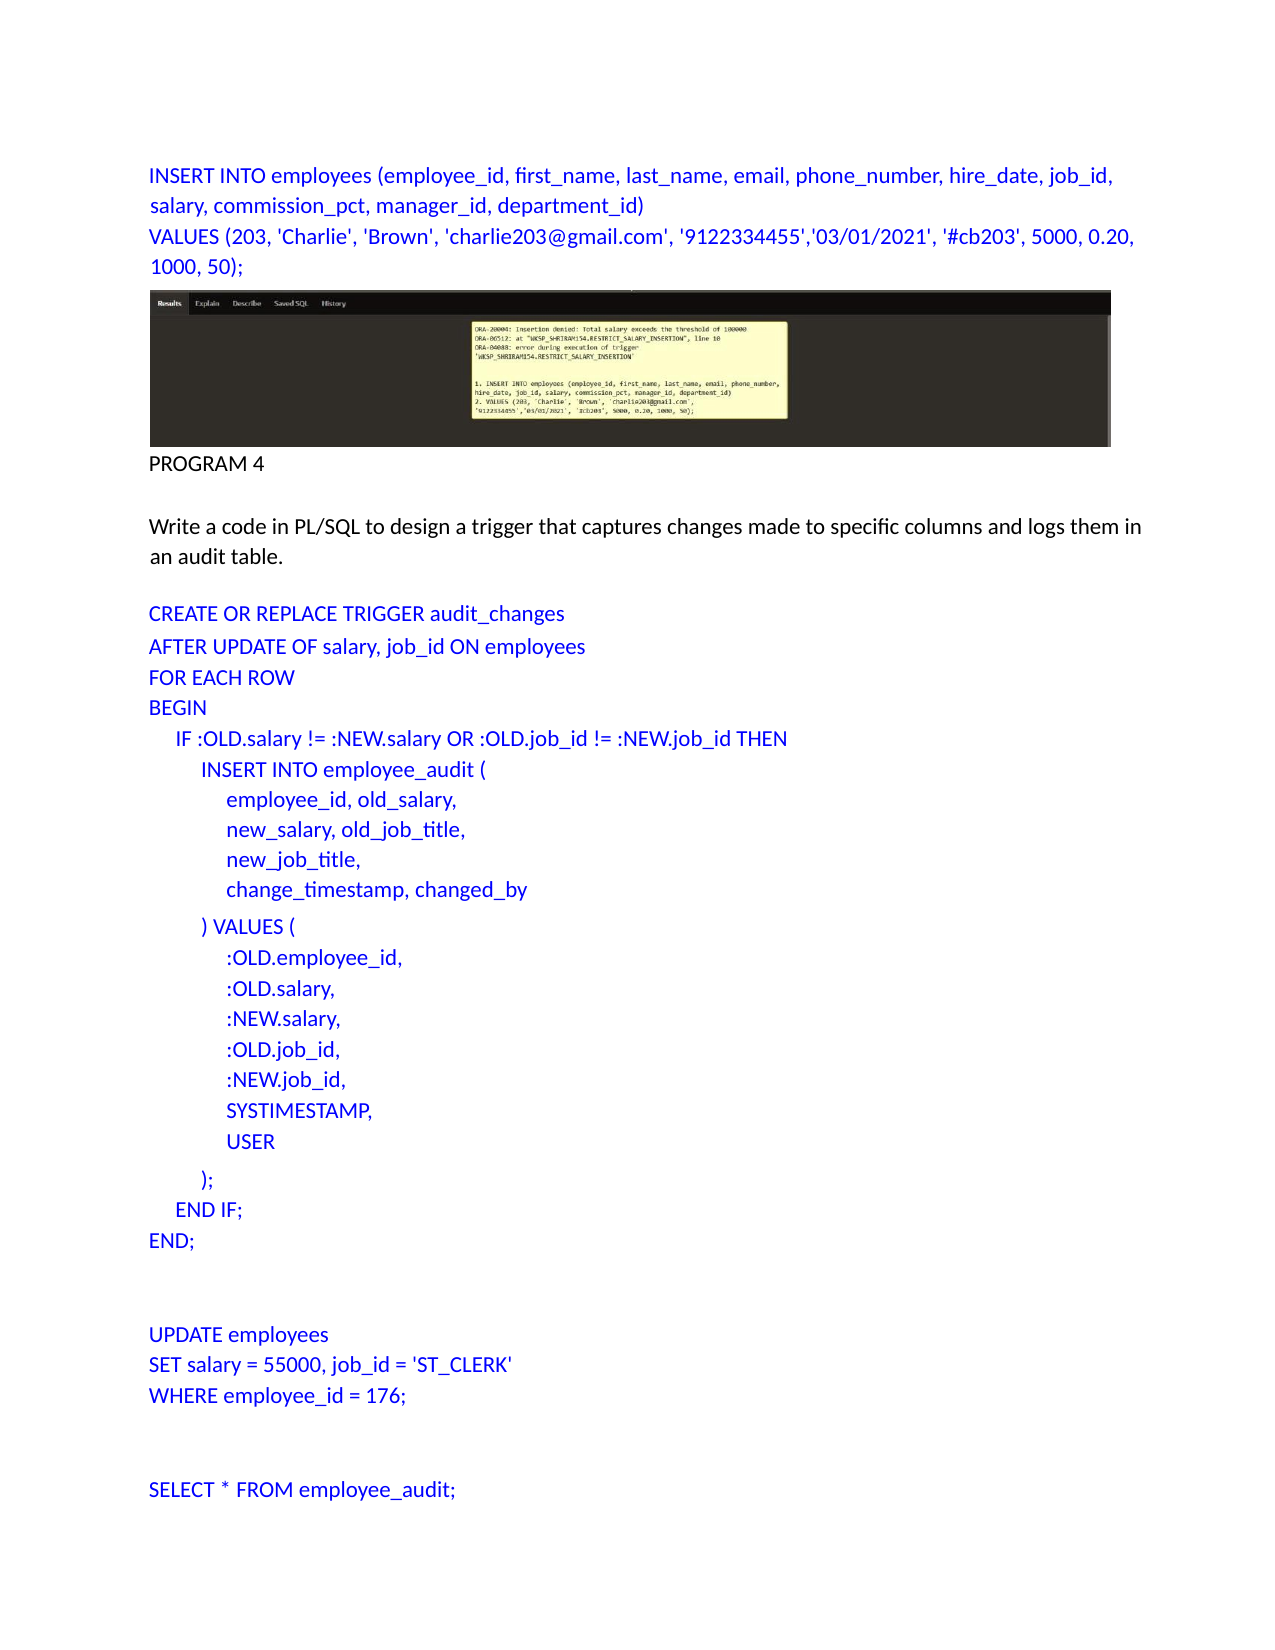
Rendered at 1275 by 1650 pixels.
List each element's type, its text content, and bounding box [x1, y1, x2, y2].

text :OLD.salary, [226, 974, 1148, 1002]
text SET salary = 55000, job_id = 'ST_CLERK' [149, 1351, 1148, 1379]
text :NEW.job_id, [226, 1066, 1148, 1093]
text IF :OLD.salary != :NEW.salary OR :OLD.job_id != :NEW.job_id THEN [175, 724, 1148, 752]
text UPDATE employees [149, 1320, 1148, 1348]
text INSERT INTO employees (employee_id, first_name, last_name, email, phone_number, hire_date, job_id, salary, commission_pct, manager_id, department_id) [149, 161, 1148, 220]
text Write a code in PL/SQL to design a trigger that captures changes made to specific columns and logs them in an audit table. [148, 512, 1168, 570]
text SELECT * FROM employee_audit; [149, 1475, 1148, 1503]
text SYSTIMESTAMP, [226, 1096, 1148, 1124]
picture [150, 290, 1111, 447]
text VALUES (203, 'Charlie', 'Brown', 'charlie203@gmail.com', '9122334455','03/01/2021', '#cb203', 5000, 0.20, 1000, 50); [149, 222, 1148, 281]
text CREATE OR REPLACE TRIGGER audit_changes [149, 599, 1148, 627]
text ) VALUES ( [201, 912, 1148, 940]
text :OLD.employee_id, [226, 943, 1148, 971]
text PROGRAM 4 [148, 449, 1168, 477]
text AFTER UPDATE OF salary, job_id ON employees [149, 632, 1148, 660]
text INSERT INTO employee_audit ( employee_id, old_salary, new_salary, old_job_title, new_job_title, change_timestamp, changed_by [201, 755, 550, 904]
text ); [201, 1165, 1148, 1193]
text :NEW.salary, [226, 1004, 1148, 1032]
text :OLD.job_id, [226, 1035, 1148, 1063]
text END; [149, 1226, 1148, 1254]
text WHERE employee_id = 176; [149, 1381, 1148, 1409]
text BEGIN [149, 693, 1148, 722]
text END IF; [175, 1196, 1148, 1224]
text USER [226, 1127, 1148, 1155]
text FOR EACH ROW [149, 663, 1148, 691]
